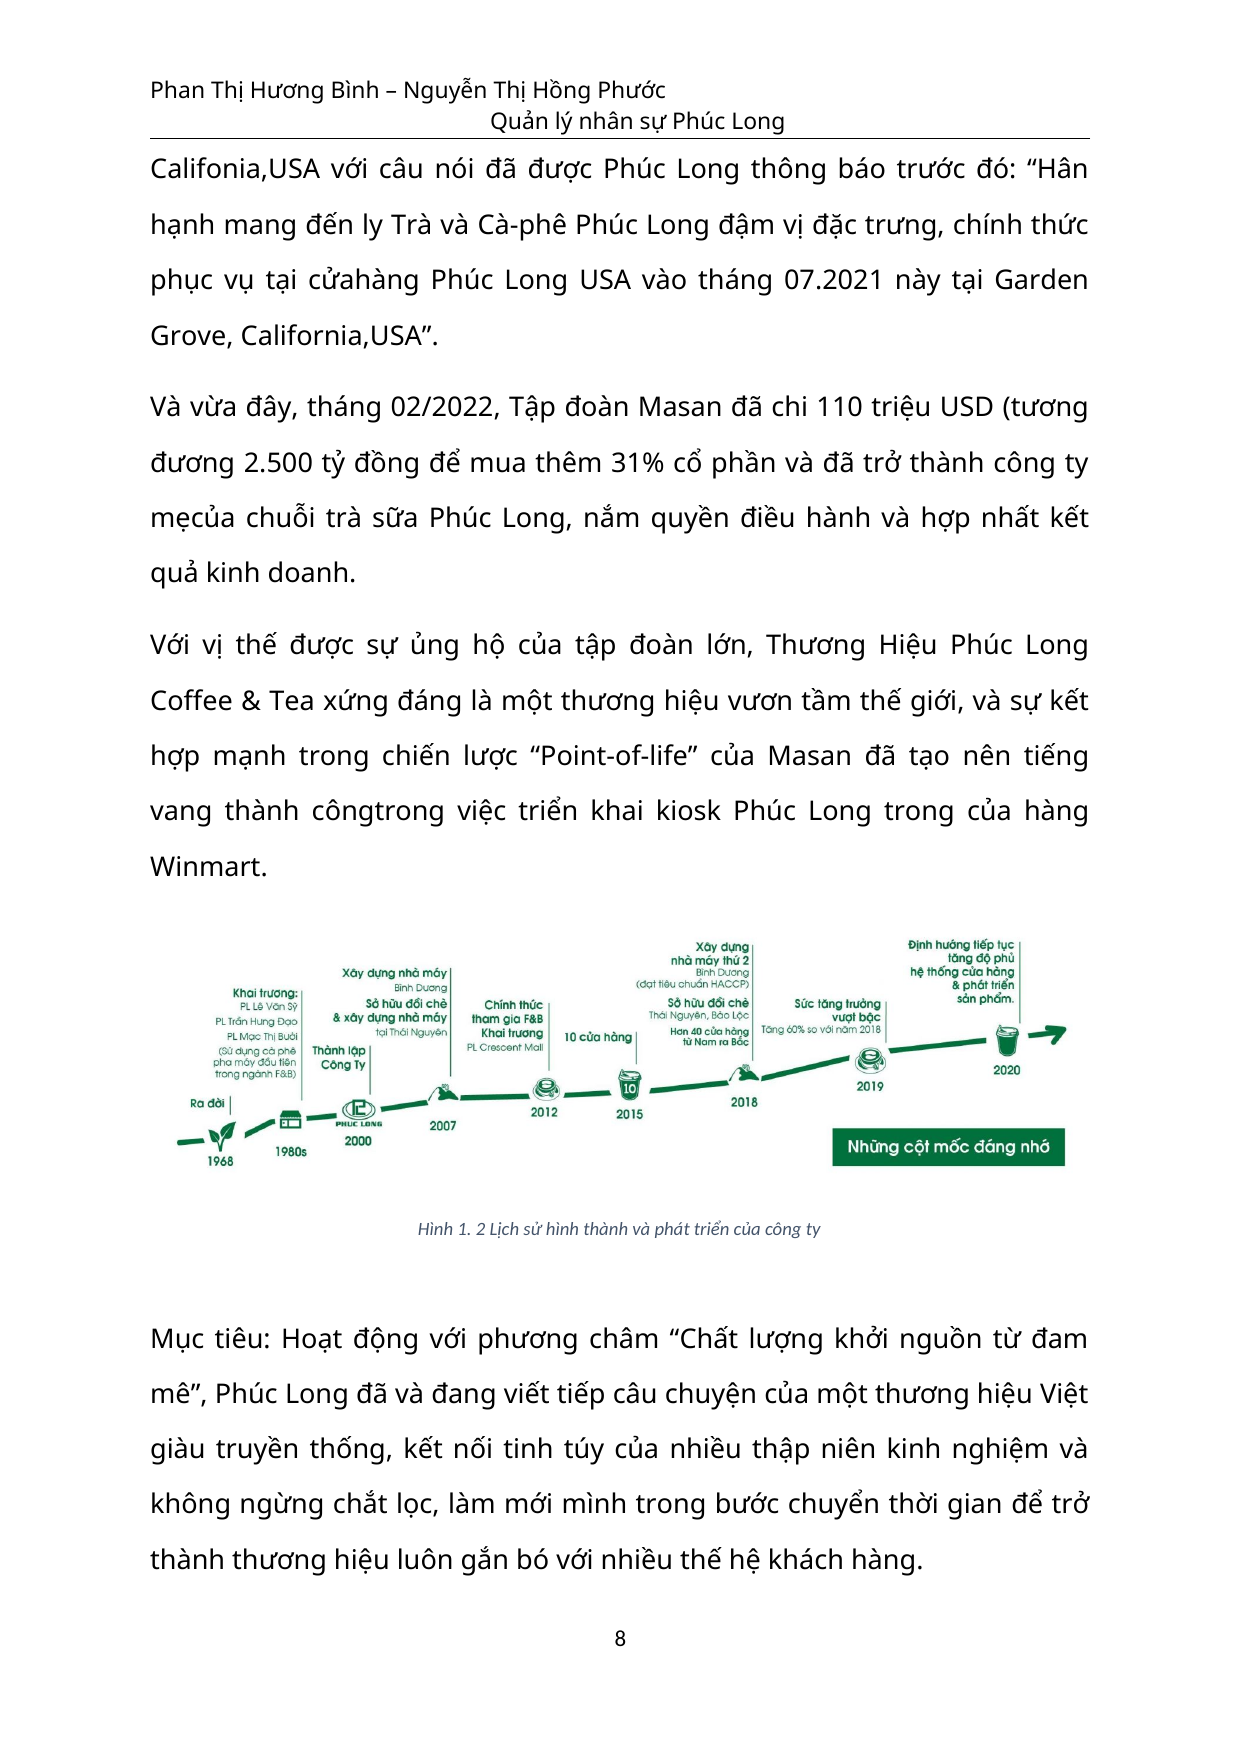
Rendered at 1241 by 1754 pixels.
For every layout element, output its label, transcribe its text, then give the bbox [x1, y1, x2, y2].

text Mục tiêu: Hoạt động với phương châm “Chất lượng khởi nguồn từ đam mê”, Phúc Long đã và đang viết tiếp câu chuyện của một thương hiệu Việt giàu truyền thống, kết nối tinh túy của nhiều thập niên kinh nghiệm và không ngừng chắt lọc, làm mới mình trong bước chuyển thời gian để trở thành thương hiệu luôn gắn bó với nhiều thế hệ khách hàng. [150, 1319, 1090, 1577]
picture [150, 919, 1091, 1187]
text Với vị thế được sự ủng hộ của tập đoàn lớn, Thương Hiệu Phúc Long Coffee & Tea xứng đáng là một thương hiệu vươn tầm thế giới, và sự kết hợp mạnh trong chiến lược “Point-of-life” của Masan đã tạo nên tiếng vang thành côngtrong việc triển khai kiosk Phúc Long trong của hàng Winmart. [150, 626, 1090, 884]
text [150, 150, 1090, 353]
text Và vừa đây, tháng 02/2022, Tập đoàn Masan đã chi 110 triệu USD (tương đương 2.500 tỷ đồng để mua thêm 31% cổ phần và đã trở thành công ty mẹcủa chuỗi trà sữa Phúc Long, nắm quyền điều hành và hợp nhất kết quả kinh doanh. [150, 388, 1090, 591]
